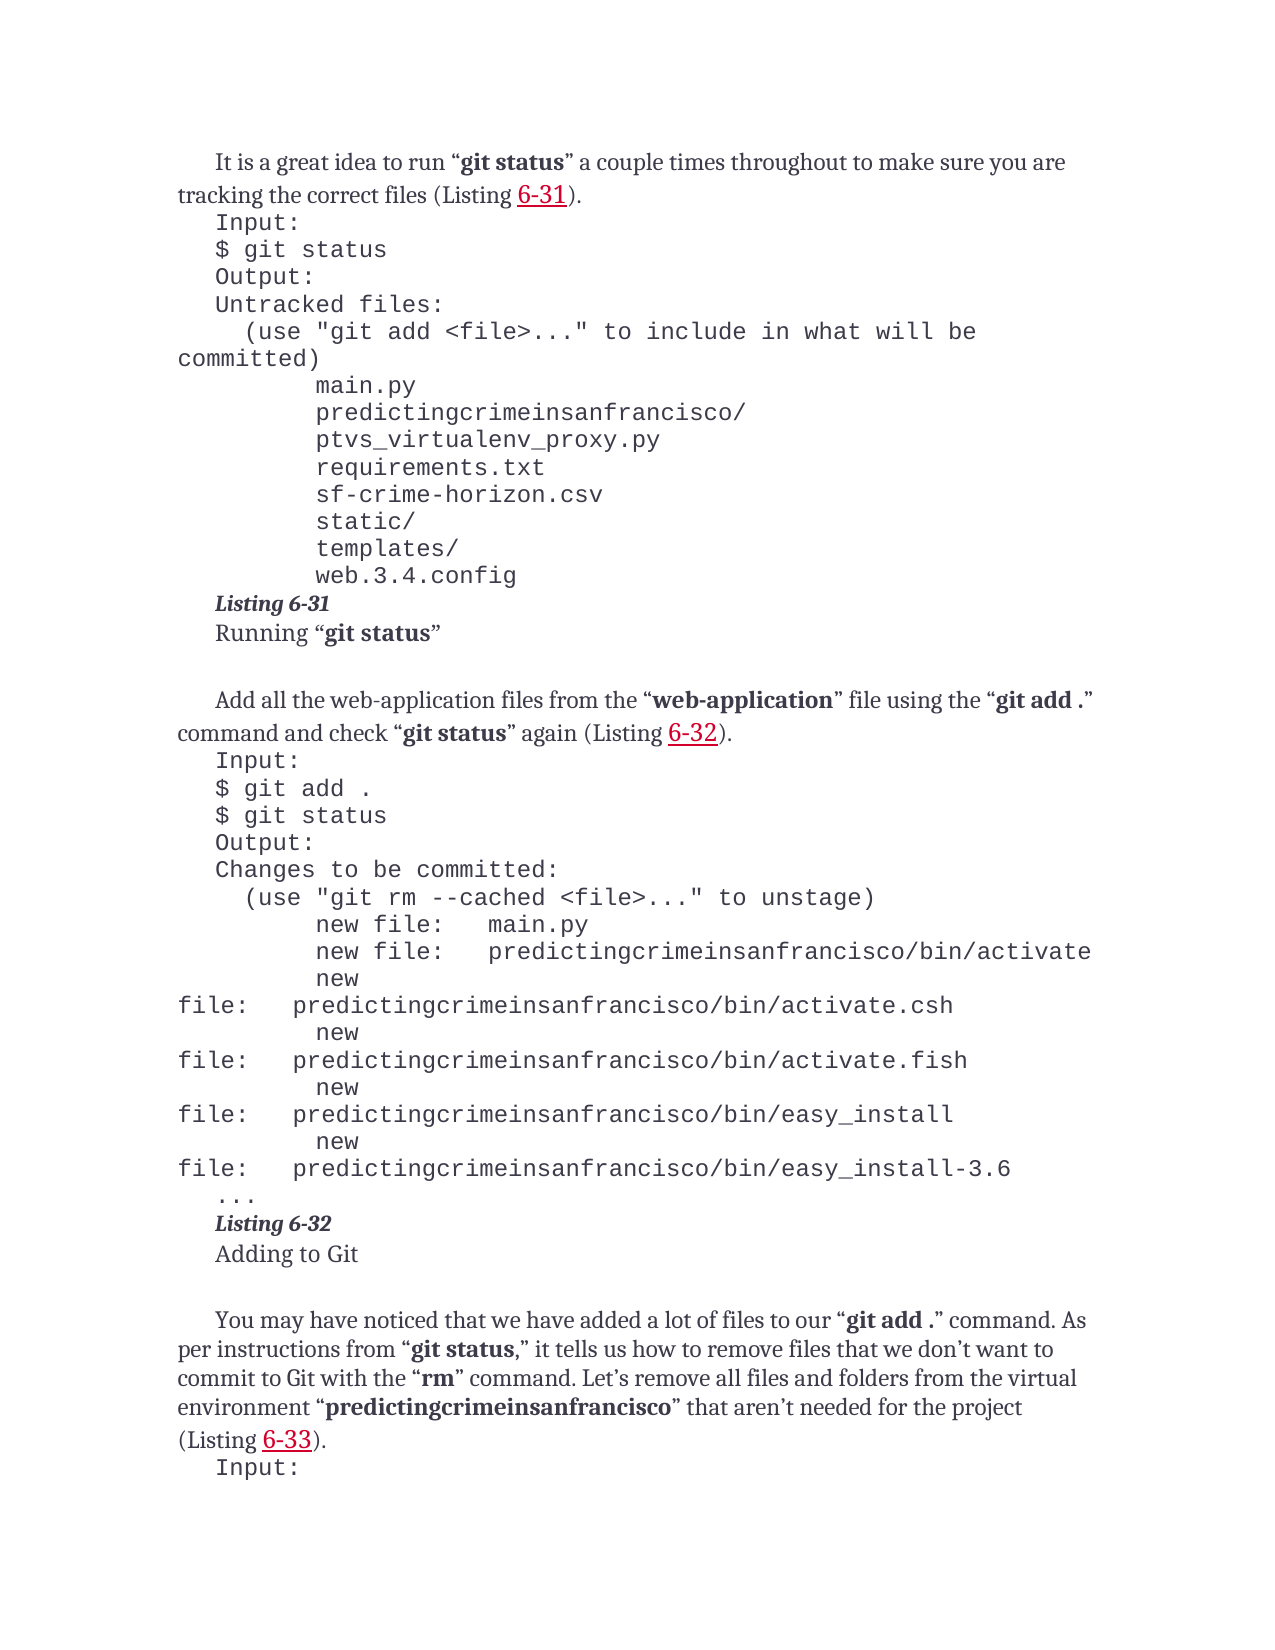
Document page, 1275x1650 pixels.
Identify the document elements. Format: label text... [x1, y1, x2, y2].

text new file: predictingcrimeinsanfrancisco/bin/activate.fish [177, 1021, 1098, 1075]
text Input: [177, 1455, 1098, 1482]
text $ git add . [177, 776, 1098, 803]
text Listing 6-32 [177, 1211, 1098, 1237]
text ptvs_virtualenv_proxy.py [177, 428, 1098, 455]
text $ git status [177, 238, 1098, 265]
text main.py [177, 373, 1098, 401]
text Untracked files: [177, 292, 1098, 319]
text new file: main.py [177, 912, 1098, 939]
text (use "git add <file>..." to include in what will be committed) [177, 319, 1098, 373]
text Add all the web-application files from the “web-application” file using the “git add .” command and check “git status” again (Listing 6-32). [177, 686, 1098, 749]
text It is a great idea to run “git status” a couple times throughout to make sure you are tracking the correct files (Listing 6-31). [177, 148, 1098, 210]
text Running “git status” [177, 617, 1098, 649]
text Input: [177, 210, 1098, 238]
text (use "git rm --cached <file>..." to unstage) [177, 885, 1098, 912]
text static/ [177, 509, 1098, 537]
text Changes to be committed: [177, 858, 1098, 885]
text sf-crime-horizon.csv [177, 482, 1098, 509]
text Adding to Git [177, 1237, 1098, 1269]
text Output: [177, 265, 1098, 292]
text requirements.txt [177, 455, 1098, 482]
text templates/ [177, 537, 1098, 564]
text Input: [177, 749, 1098, 776]
text Listing 6-31 [177, 591, 1098, 617]
text Output: [177, 831, 1098, 858]
text web.3.4.config [177, 564, 1098, 591]
text ... [177, 1184, 1098, 1211]
text You may have noticed that we have added a lot of files to our “git add .” command. As per instructions from “git status,” it tells us how to remove files that we don’t want to commit to Git with the “rm” command. Let’s remove all files and folders from the virtual environment “predictingcrimeinsanfrancisco” that aren’t needed for the project (Listing 6-33). [177, 1306, 1098, 1455]
text new file: predictingcrimeinsanfrancisco/bin/activate [177, 939, 1098, 966]
text $ git status [177, 803, 1098, 831]
text new file: predictingcrimeinsanfrancisco/bin/easy_install [177, 1075, 1098, 1129]
text new file: predictingcrimeinsanfrancisco/bin/easy_install-3.6 [177, 1129, 1098, 1184]
text new file: predictingcrimeinsanfrancisco/bin/activate.csh [177, 966, 1098, 1021]
text predictingcrimeinsanfrancisco/ [177, 401, 1098, 428]
